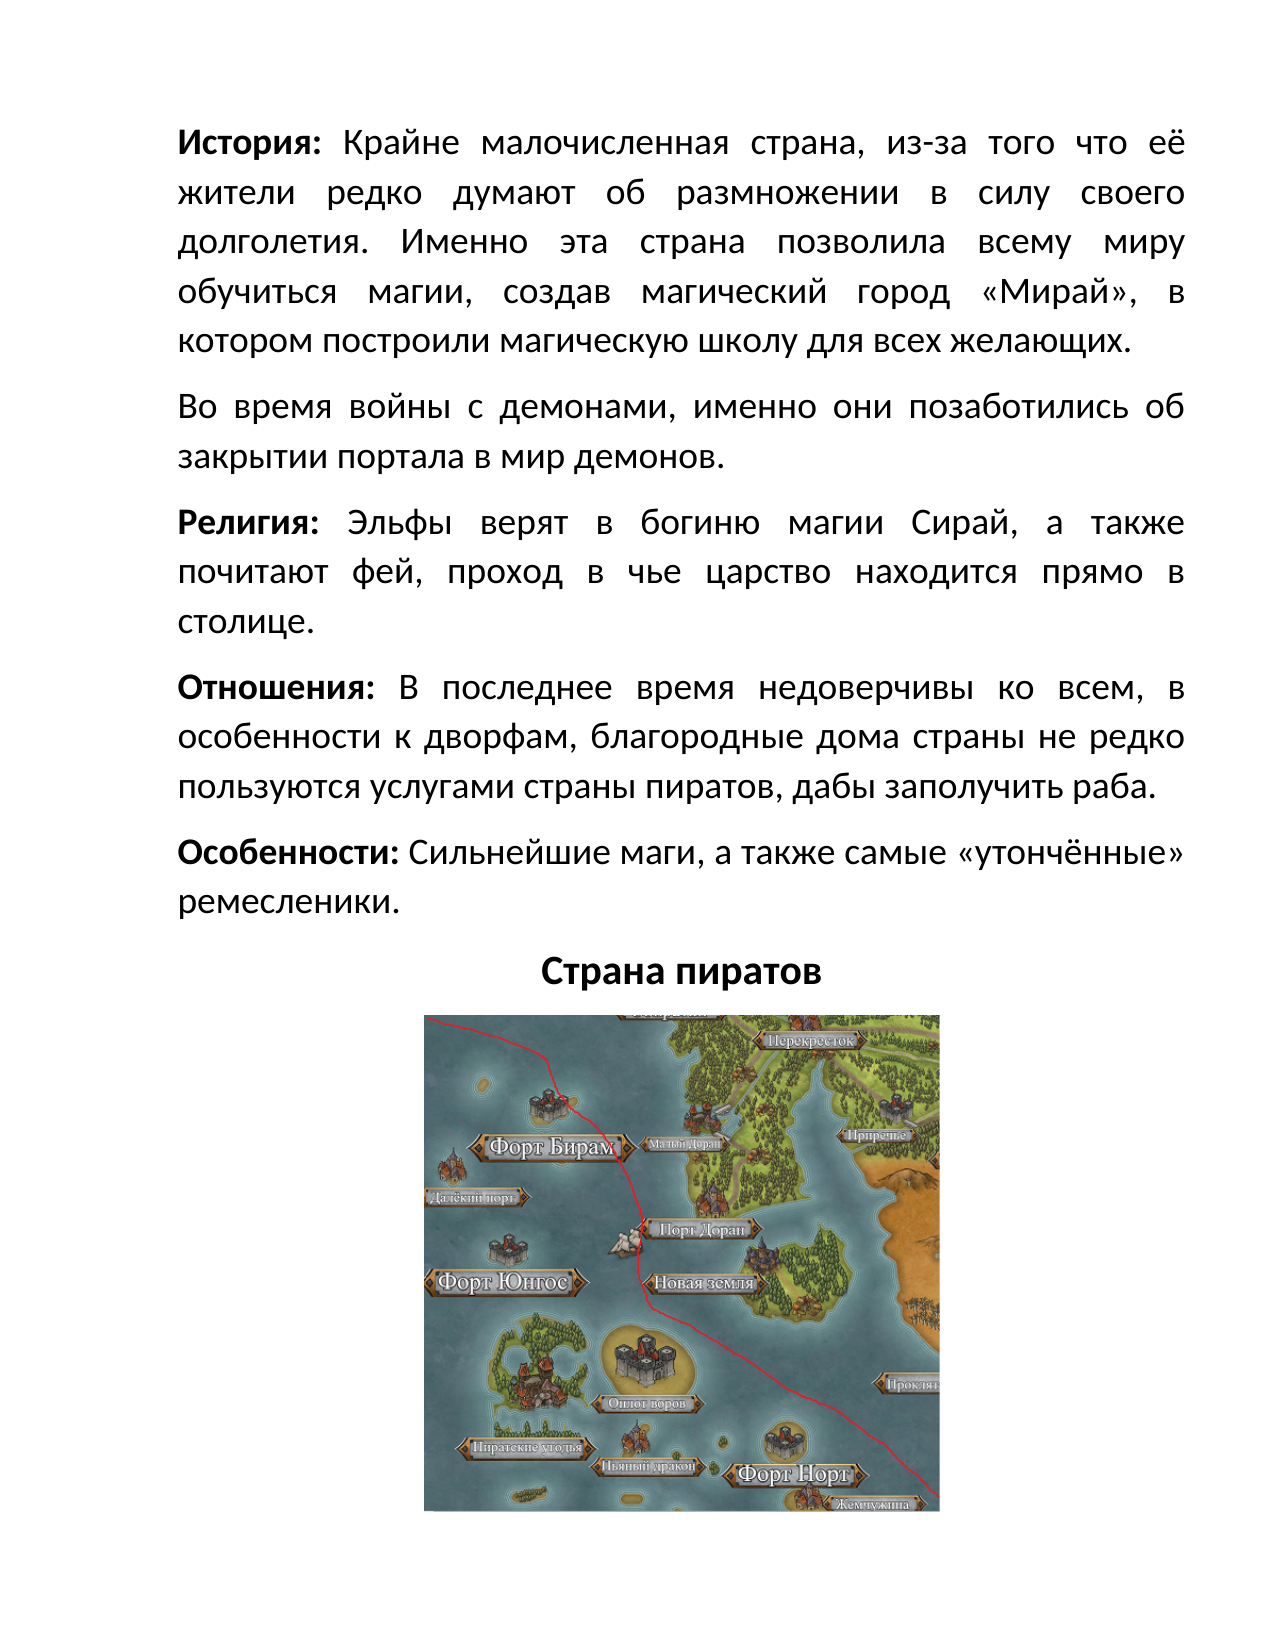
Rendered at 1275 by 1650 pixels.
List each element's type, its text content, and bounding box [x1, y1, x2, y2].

text Страна пиратов [177, 944, 1186, 994]
text История: Крайне малочисленная страна, из-за того что её жители редко думают об размножении в силу своего долголетия. Именно эта страна позволила всему миру обучиться магии, создав магический город «Мирай», в котором построили магическую школу для всех желающих. [177, 118, 1186, 362]
text Отношения: В последнее время недоверчивы ко всем, в особенности к дворфам, благородные дома страны не редко пользуются услугами страны пиратов, дабы заполучить раба. [177, 663, 1186, 808]
text Во время войны с демонами, именно они позаботились об закрытии портала в мир демонов. [177, 382, 1186, 477]
text Особенности: Сильнейшие маги, а также самые «утончённые» ремесленики. [177, 828, 1186, 923]
picture [424, 1015, 940, 1512]
text Религия: Эльфы верят в богиню магии Сирай, а также почитают фей, проход в чье царство находится прямо в столице. [177, 498, 1186, 643]
